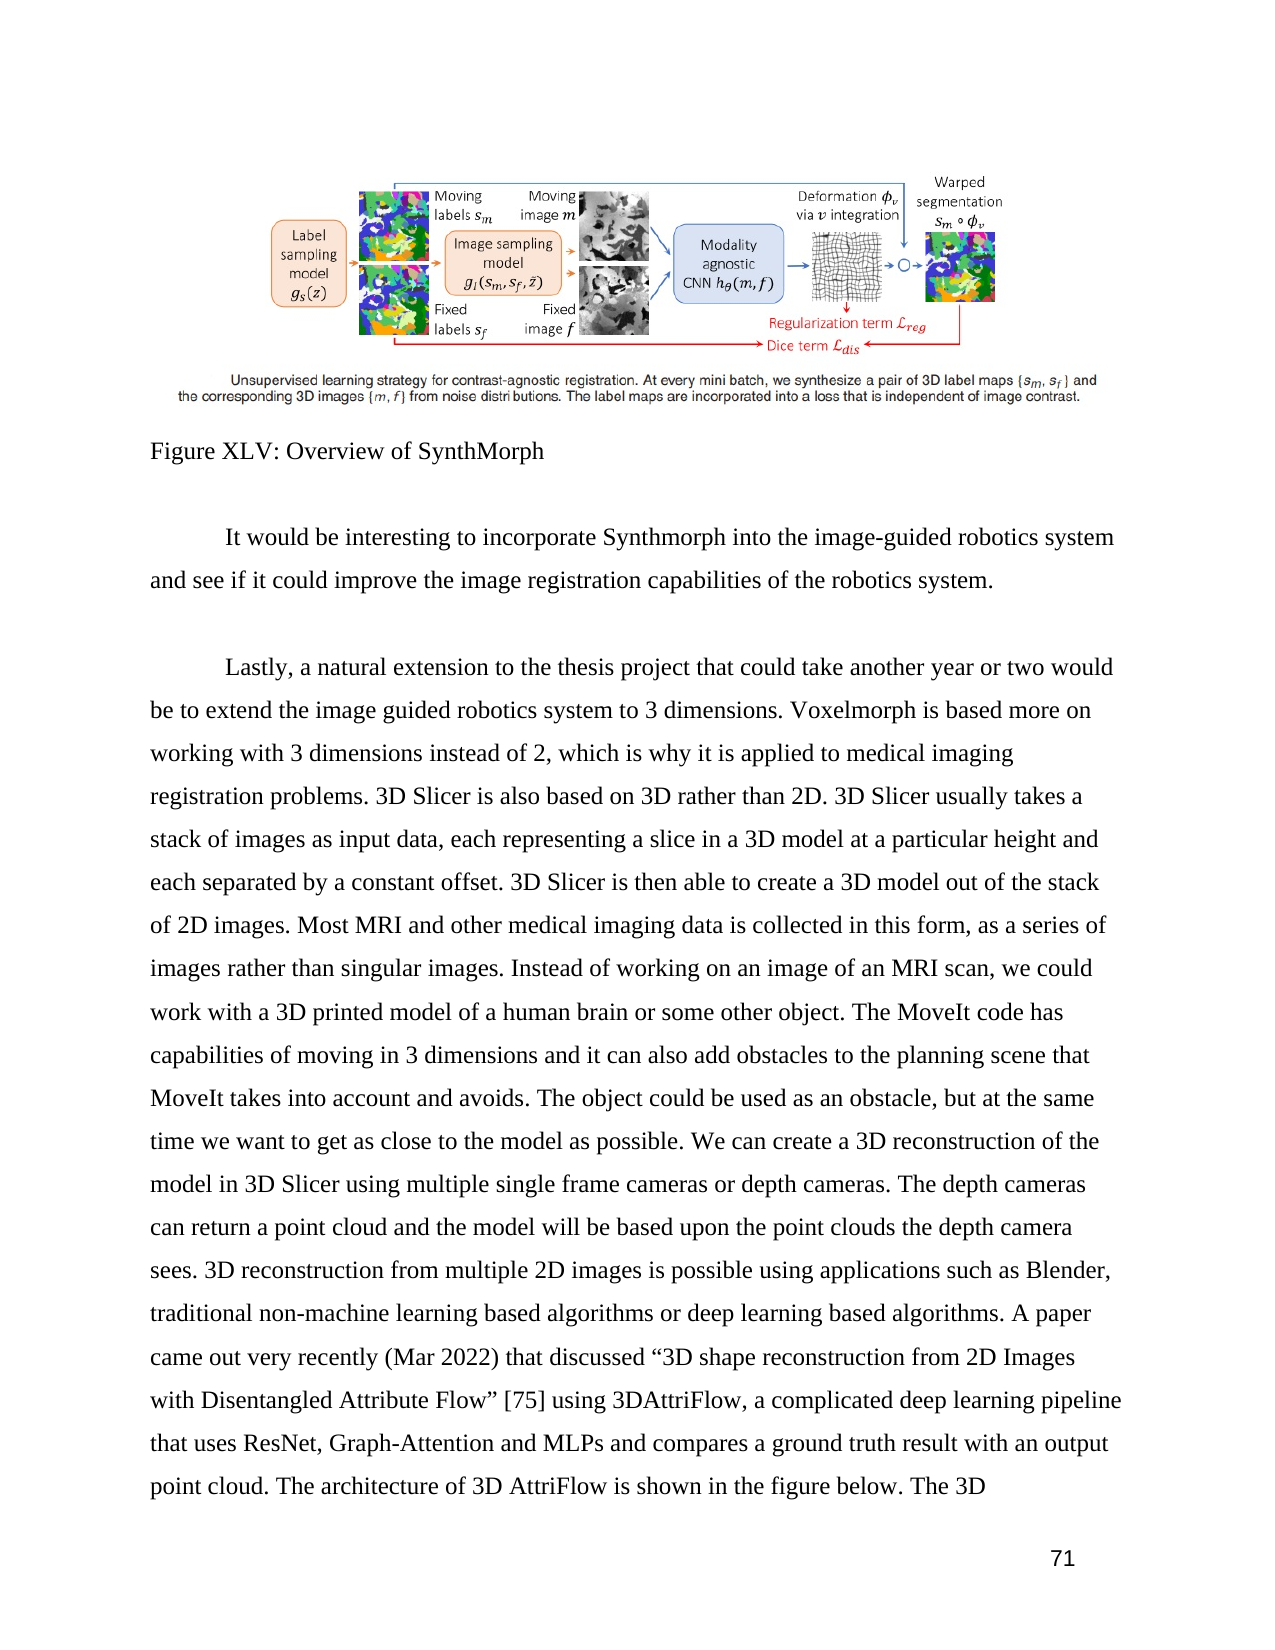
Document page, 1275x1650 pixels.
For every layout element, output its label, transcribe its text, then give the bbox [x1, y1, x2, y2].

text Figure XLV: Overview of SynthMorph [150, 436, 1125, 465]
text It would be interesting to incorporate Synthmorph into the image-guided robotics system and see if it could improve the image registration capabilities of the robotics system. [150, 522, 1125, 594]
picture [150, 150, 1125, 423]
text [150, 652, 1125, 1500]
